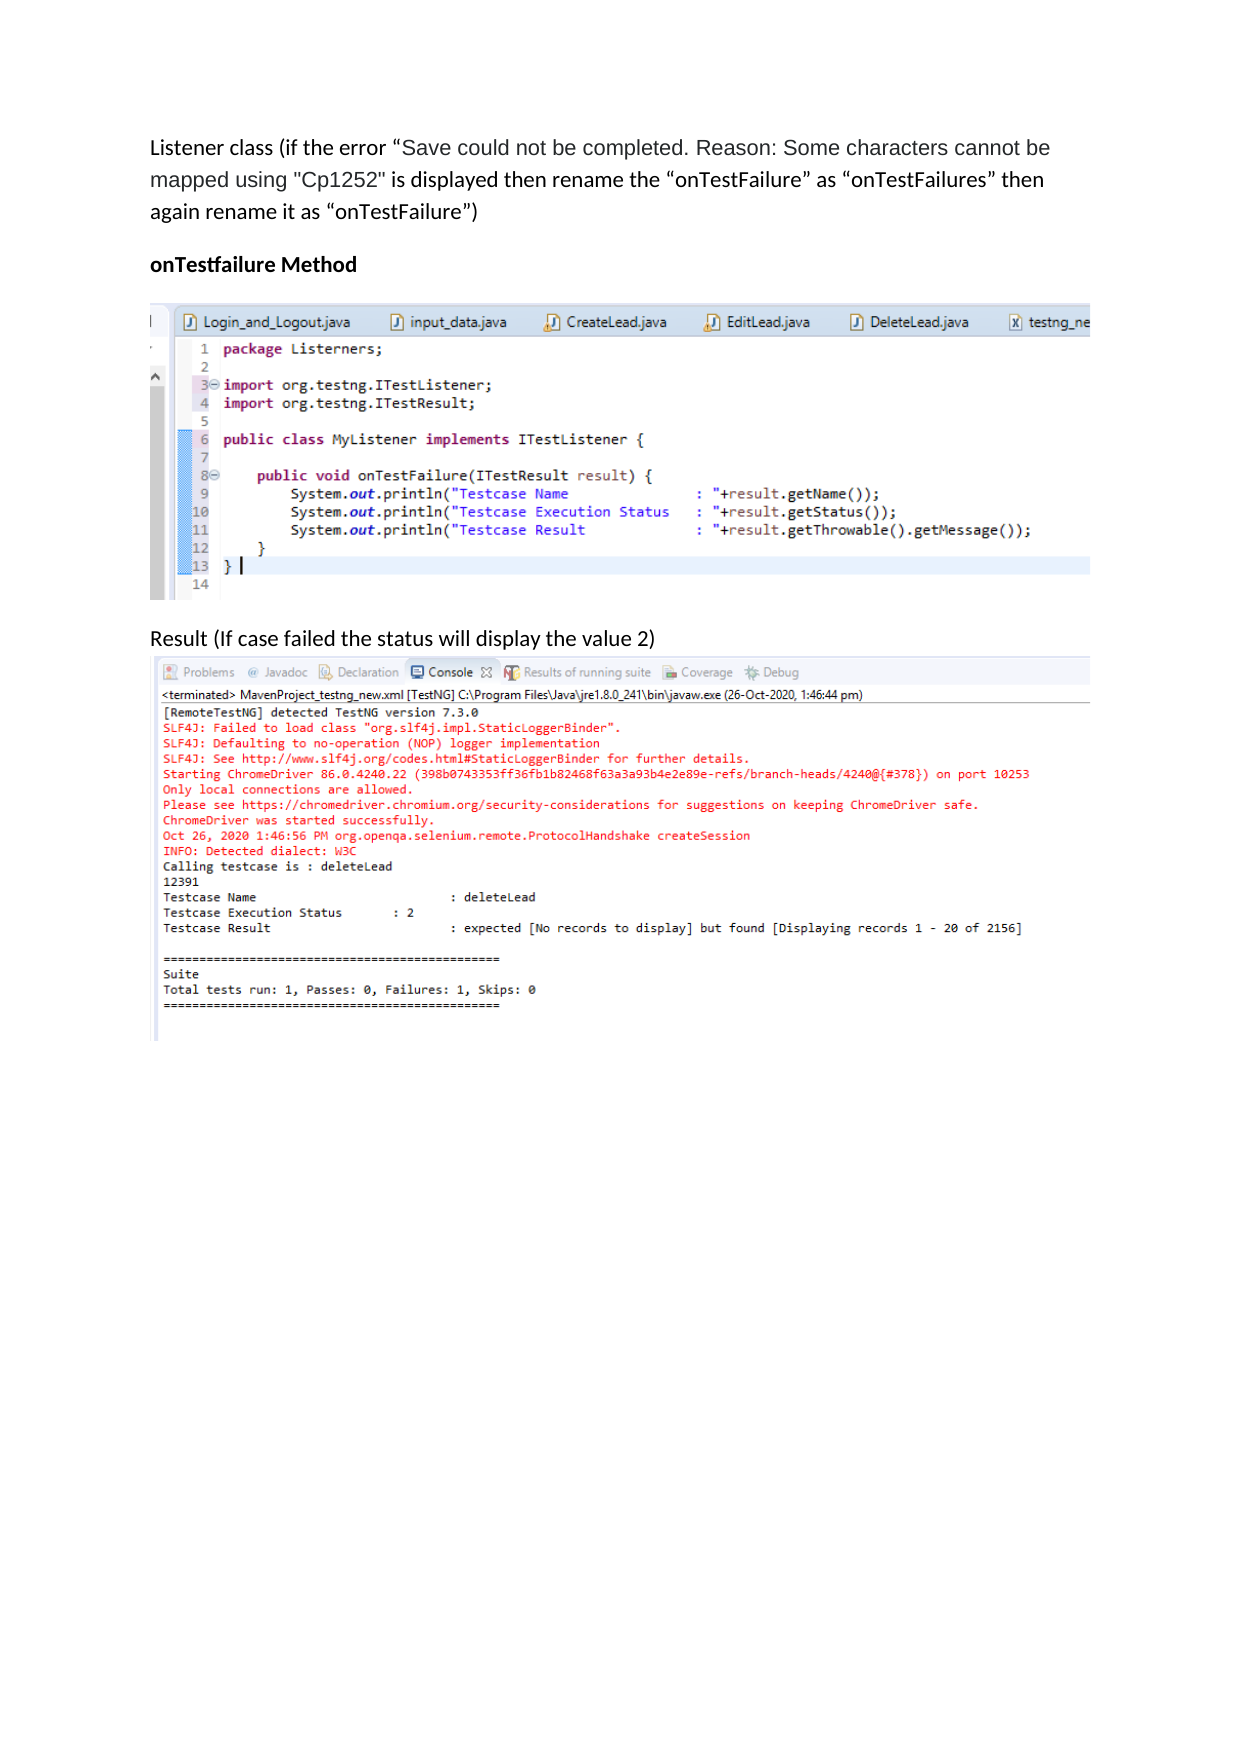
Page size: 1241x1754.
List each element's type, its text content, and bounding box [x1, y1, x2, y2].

text onTestfailure Method [150, 250, 1090, 278]
text Result (If case failed the status will display the value 2) [150, 624, 1090, 656]
picture [150, 303, 1091, 600]
picture [150, 656, 1091, 1041]
text Listener class (if the error “Save could not be completed. Reason: Some characters cannot be mapped using "Cp1252" is displayed then rename the “onTestFailure” as “onTestFailures” then again rename it as “onTestFailure”) [150, 133, 1090, 225]
